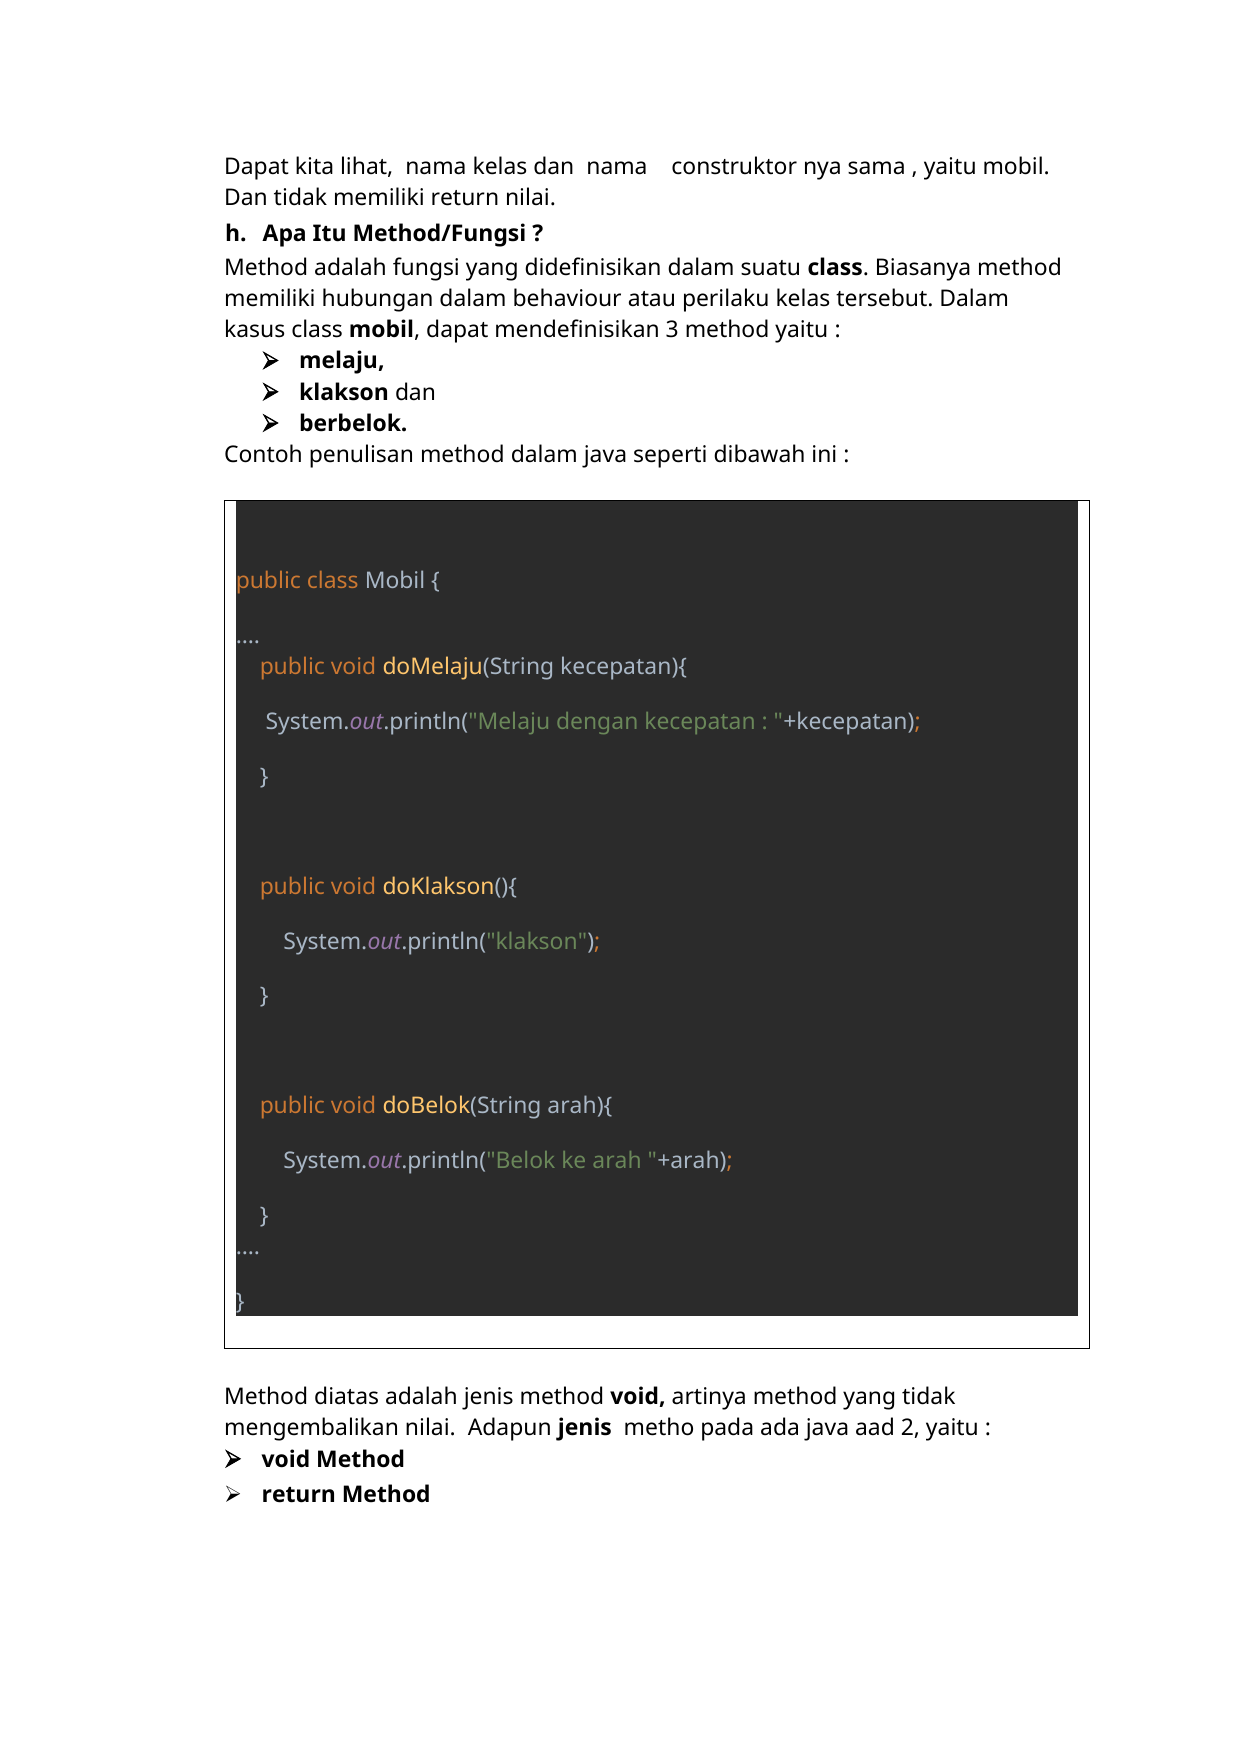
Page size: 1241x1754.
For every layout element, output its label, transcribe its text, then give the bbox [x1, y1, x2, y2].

subtitle Apa Itu Method/Fungsi ? [225, 217, 1090, 248]
list berbelok. [261, 407, 1090, 438]
list klakson dan [261, 375, 1090, 407]
text Dapat kita lihat, nama kelas dan nama construktor nya sama , yaitu mobil. Dan tidak memiliki return nilai. [224, 150, 1090, 212]
list melaju, [261, 344, 1090, 375]
text Method diatas adalah jenis method void, artinya method yang tidak mengembalikan nilai. Adapun jenis metho pada ada java aad 2, yaitu : [224, 1380, 1090, 1442]
text Contoh penulisan method dalam java seperti dibawah ini : [224, 438, 1090, 469]
list return Method [224, 1478, 1090, 1510]
text Method adalah fungsi yang didefinisikan dalam suatu class. Biasanya method memiliki hubungan dalam behaviour atau perilaku kelas tersebut. Dalam kasus class mobil, dapat mendefinisikan 3 method yaitu : [224, 250, 1090, 344]
table_header public class Mobil { …. public void doMelaju(String kecepatan){ System.out.println("Melaju dengan kecepatan : "+kecepatan); } public void doKlakson(){ System.out.println("klakson"); } public void doBelok(String arah){ System.out.println("Belok ke arah "+arah); } …. } [225, 501, 1089, 1348]
list void Method [224, 1442, 1090, 1474]
